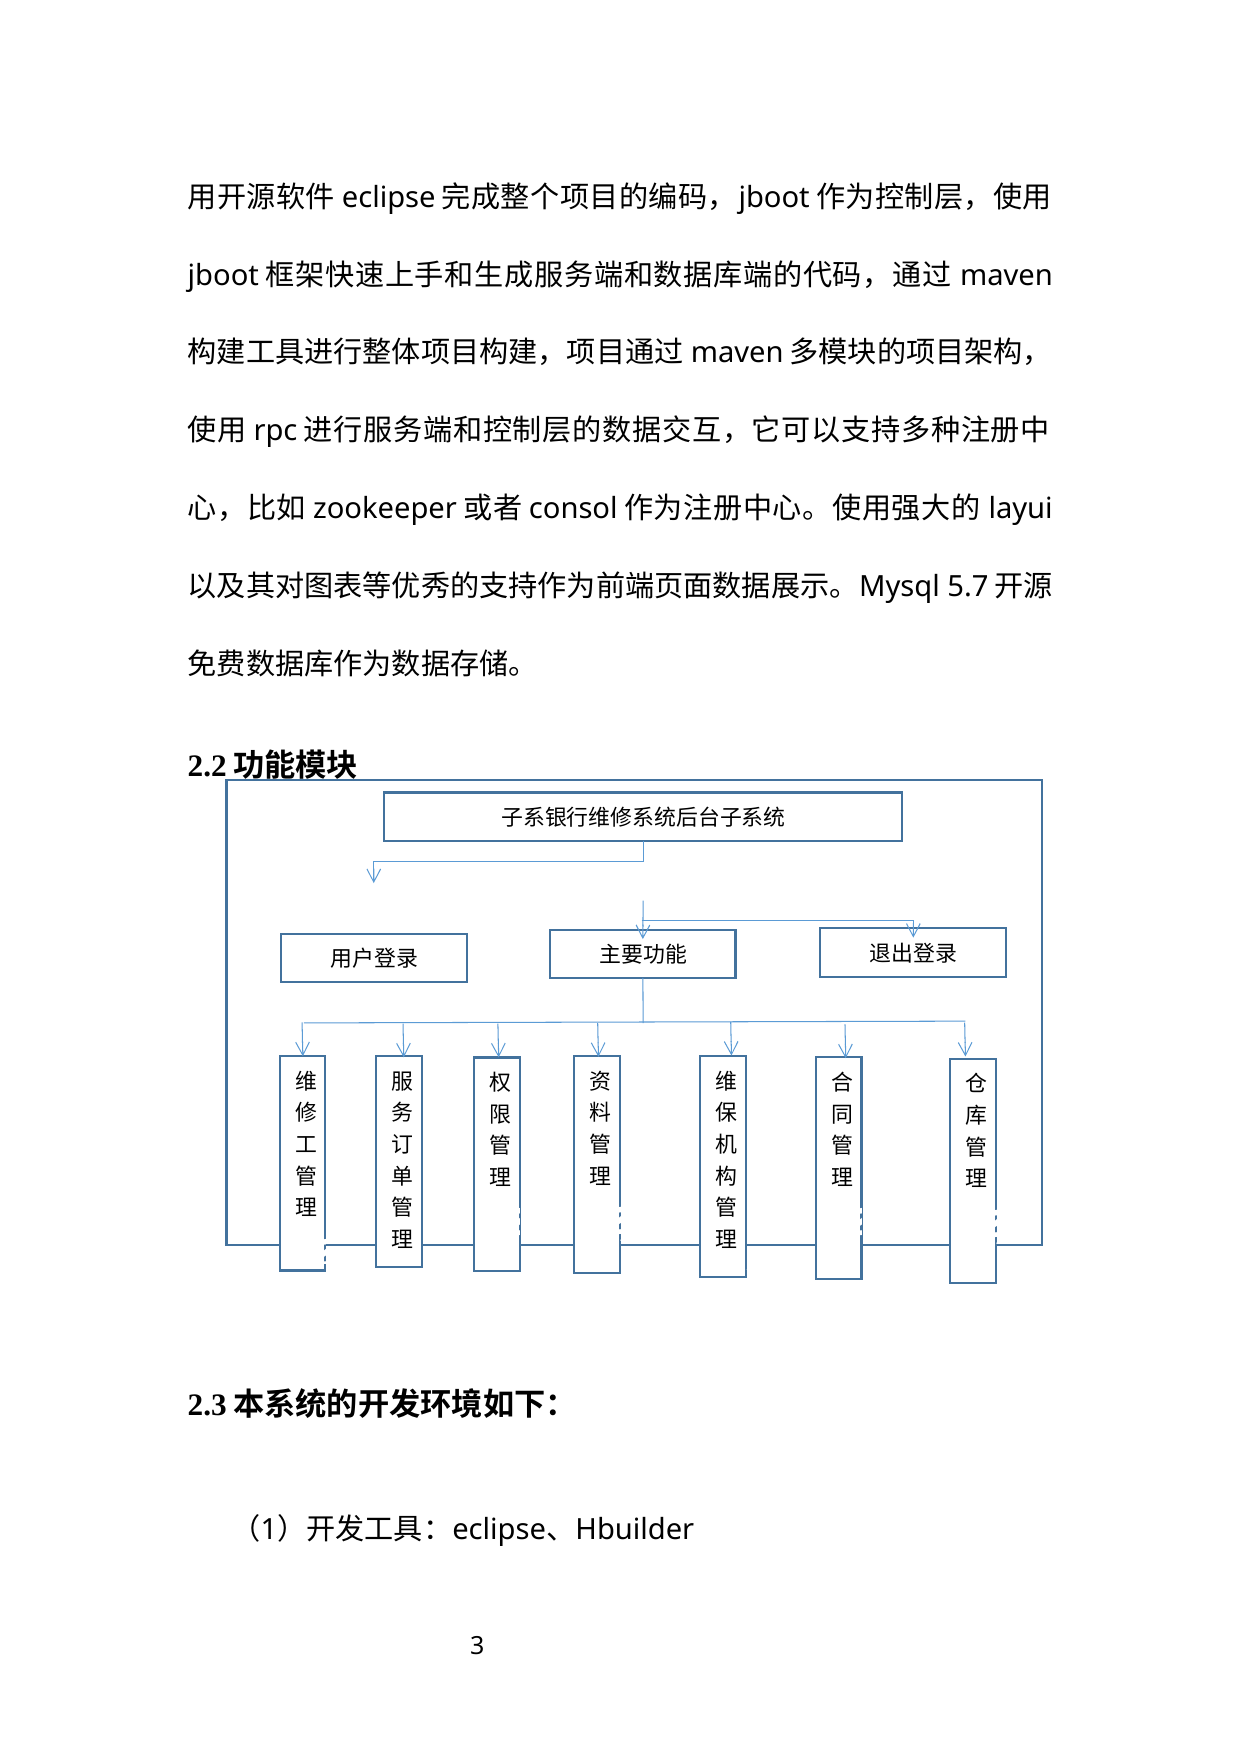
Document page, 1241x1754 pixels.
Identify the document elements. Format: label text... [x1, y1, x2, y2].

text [187, 162, 1053, 694]
subtitle 2.3本系统的开发环境如下： [187, 1369, 1053, 1434]
subtitle 2.2功能模块 [187, 730, 1053, 795]
text （1）开发工具：eclipse、Hbuilder [187, 1494, 1053, 1559]
